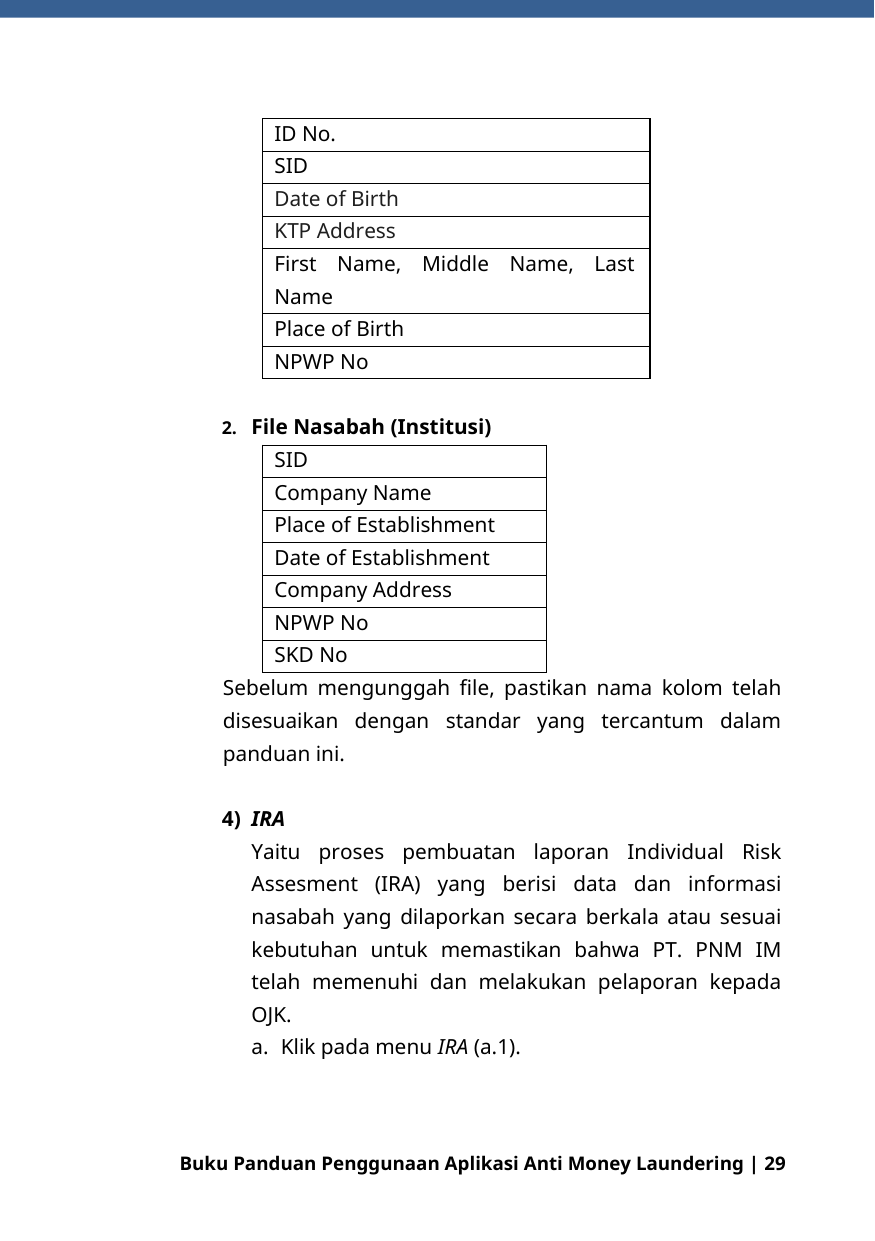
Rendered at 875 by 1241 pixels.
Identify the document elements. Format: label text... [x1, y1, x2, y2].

table_cell First Name, Middle Name, Last Name [263, 249, 649, 313]
table_cell Date of Establishment [263, 543, 546, 574]
table_cell NPWP No [263, 347, 649, 378]
list File Nasabah (Institusi) [222, 412, 782, 440]
table_cell Company Address [263, 576, 546, 607]
table_cell Place of Birth [263, 314, 649, 346]
table_cell SKD No [263, 641, 546, 672]
table_cell NPWP No [263, 608, 546, 639]
table_header ID No. [263, 119, 649, 151]
list IRA [222, 804, 782, 833]
text Yaitu proses pembuatan laporan Individual Risk Assesment (IRA) yang berisi data dan informasi nasabah yang dilaporkan secara berkala atau sesuai kebutuhan untuk memastikan bahwa PT. PNM IM telah memenuhi dan melakukan pelaporan kepada OJK. [251, 837, 782, 1028]
table_cell Place of Establishment [263, 511, 546, 542]
table_cell SID [263, 152, 649, 183]
text Sebelum mengunggah file, pastikan nama kolom telah disesuaikan dengan standar yang tercantum dalam panduan ini. [223, 673, 782, 767]
table_cell Date of Birth [263, 184, 649, 216]
table_header SID [263, 446, 546, 477]
table_cell KTP Address [263, 217, 649, 248]
list Klik pada menu IRA (a.1). [251, 1032, 782, 1061]
table_cell Company Name [263, 478, 546, 509]
